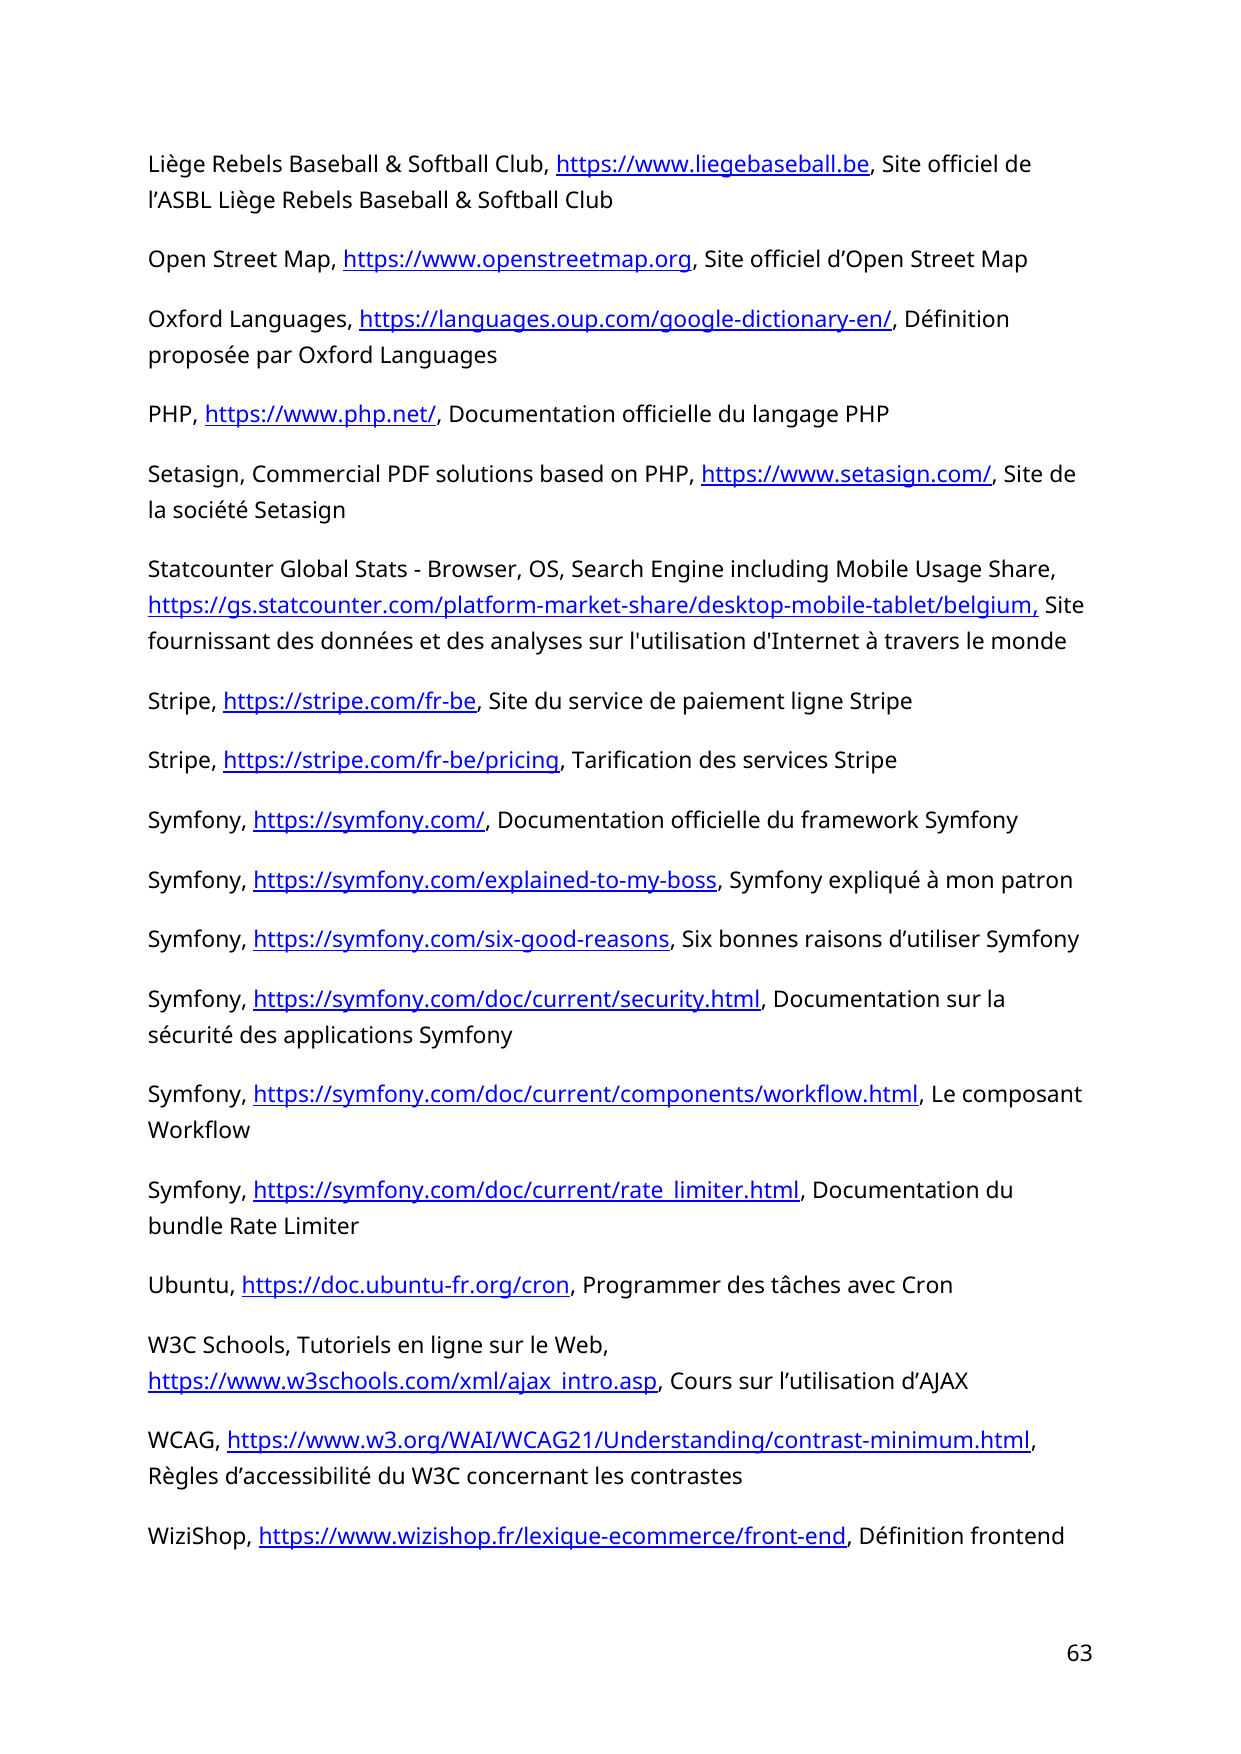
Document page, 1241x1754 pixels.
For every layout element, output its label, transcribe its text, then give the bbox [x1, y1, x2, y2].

text Setasign, Commercial PDF solutions based on PHP, https://www.setasign.com/, Site de la société Setasign [148, 458, 1093, 525]
text Stripe, https://stripe.com/fr-be, Site du service de paiement ligne Stripe [148, 685, 1093, 716]
text Liège Rebels Baseball & Softball Club, https://www.liegebaseball.be, Site officiel de l’ASBL Liège Rebels Baseball & Softball Club [148, 148, 1093, 215]
text WCAG, https://www.w3.org/WAI/WCAG21/Understanding/contrast-minimum.html, Règles d’accessibilité du W3C concernant les contrastes [148, 1424, 1093, 1492]
text Oxford Languages, https://languages.oup.com/google-dictionary-en/, Définition proposée par Oxford Languages [148, 303, 1093, 370]
text Stripe, https://stripe.com/fr-be/pricing, Tarification des services Stripe [148, 744, 1093, 776]
text Symfony, https://symfony.com/explained-to-my-boss, Symfony expliqué à mon patron [148, 863, 1093, 895]
text Symfony, https://symfony.com/doc/current/components/workflow.html, Le composant Workflow [148, 1078, 1093, 1145]
text Symfony, https://symfony.com/doc/current/rate_limiter.html, Documentation du bundle Rate Limiter [148, 1174, 1093, 1241]
text Symfony, https://symfony.com/doc/current/security.html, Documentation sur la sécurité des applications Symfony [148, 983, 1093, 1050]
text Statcounter Global Stats - Browser, OS, Search Engine including Mobile Usage Share, https://gs.statcounter.com/platform-market-share/desktop-mobile-tablet/belgium, Site fournissant des données et des analyses sur l'utilisation d'Internet à travers le monde [148, 553, 1093, 656]
text Ubuntu, https://doc.ubuntu-fr.org/cron, Programmer des tâches avec Cron [148, 1269, 1093, 1301]
text Symfony, https://symfony.com/six-good-reasons, Six bonnes raisons d’utiliser Symfony [148, 923, 1093, 954]
text Open Street Map, https://www.openstreetmap.org, Site officiel d’Open Street Map [148, 243, 1093, 274]
text Symfony, https://symfony.com/, Documentation officielle du framework Symfony [148, 804, 1093, 835]
text PHP, https://www.php.net/, Documentation officielle du langage PHP [148, 398, 1093, 429]
text W3C Schools, Tutoriels en ligne sur le Web, https://www.w3schools.com/xml/ajax_intro.asp, Cours sur l’utilisation d’AJAX [148, 1329, 1093, 1396]
text WiziShop, https://www.wizishop.fr/lexique-ecommerce/front-end, Définition frontend [148, 1520, 1093, 1551]
